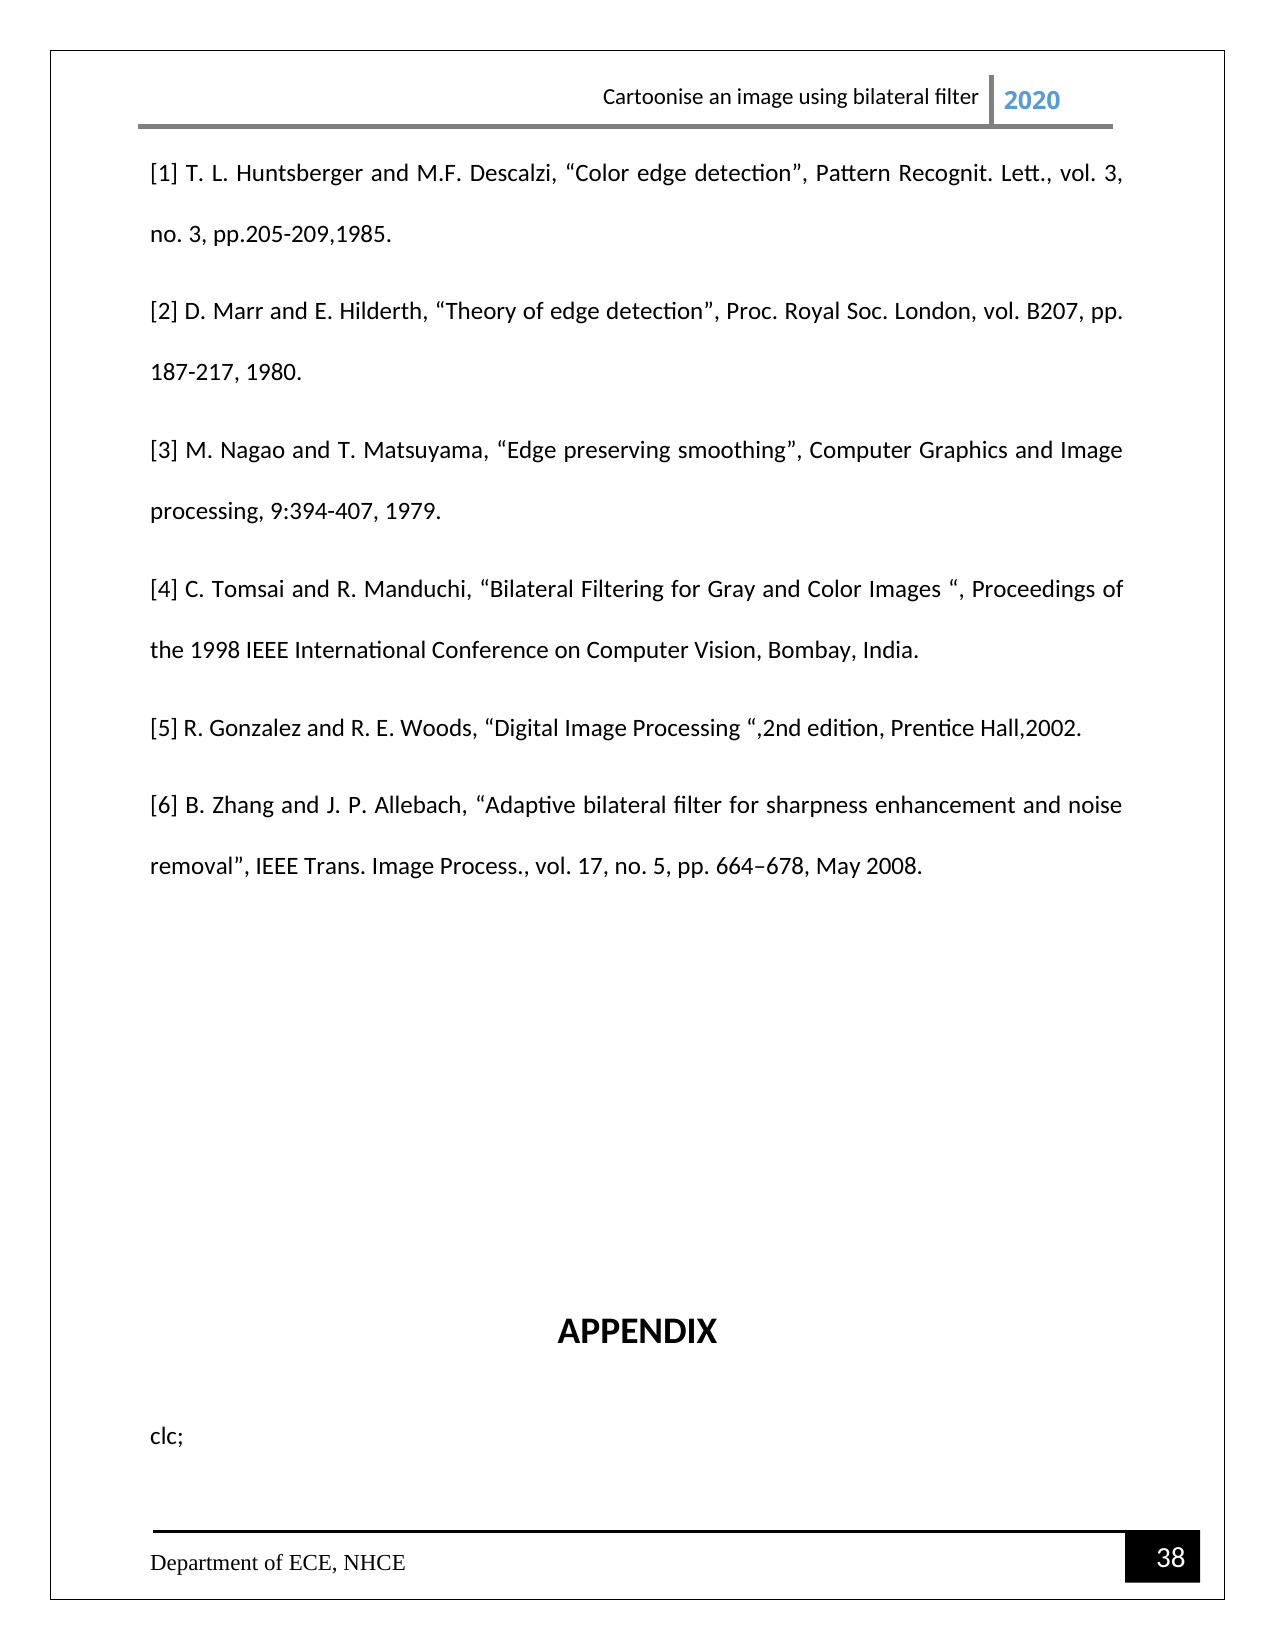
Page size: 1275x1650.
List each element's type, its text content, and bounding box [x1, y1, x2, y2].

text [5] R. Gonzalez and R. E. Woods, “Digital Image Processing “,2nd edition, Prentice Hall,2002. [150, 712, 1125, 742]
text [2] D. Marr and E. Hilderth, “Theory of edge detection”, Proc. Royal Soc. London, vol. B207, pp. 187-217, 1980. [150, 296, 1125, 387]
text APPENDIX [150, 1307, 1125, 1352]
text clc; [150, 1420, 1125, 1451]
text [1] T. L. Huntsberger and M.F. Descalzi, “Color edge detection”, Pattern Recognit. Lett., vol. 3, no. 3, pp.205-209,1985. [150, 157, 1125, 248]
text [3] M. Nagao and T. Matsuyama, “Edge preserving smoothing”, Computer Graphics and Image processing, 9:394-407, 1979. [150, 434, 1125, 526]
text [6] B. Zhang and J. P. Allebach, “Adaptive bilateral filter for sharpness enhancement and noise removal”, IEEE Trans. Image Process., vol. 17, no. 5, pp. 664–678, May 2008. [150, 789, 1125, 881]
text [4] C. Tomsai and R. Manduchi, “Bilateral Filtering for Gray and Color Images “, Proceedings of the 1998 IEEE International Conference on Computer Vision, Bombay, India. [150, 573, 1125, 664]
